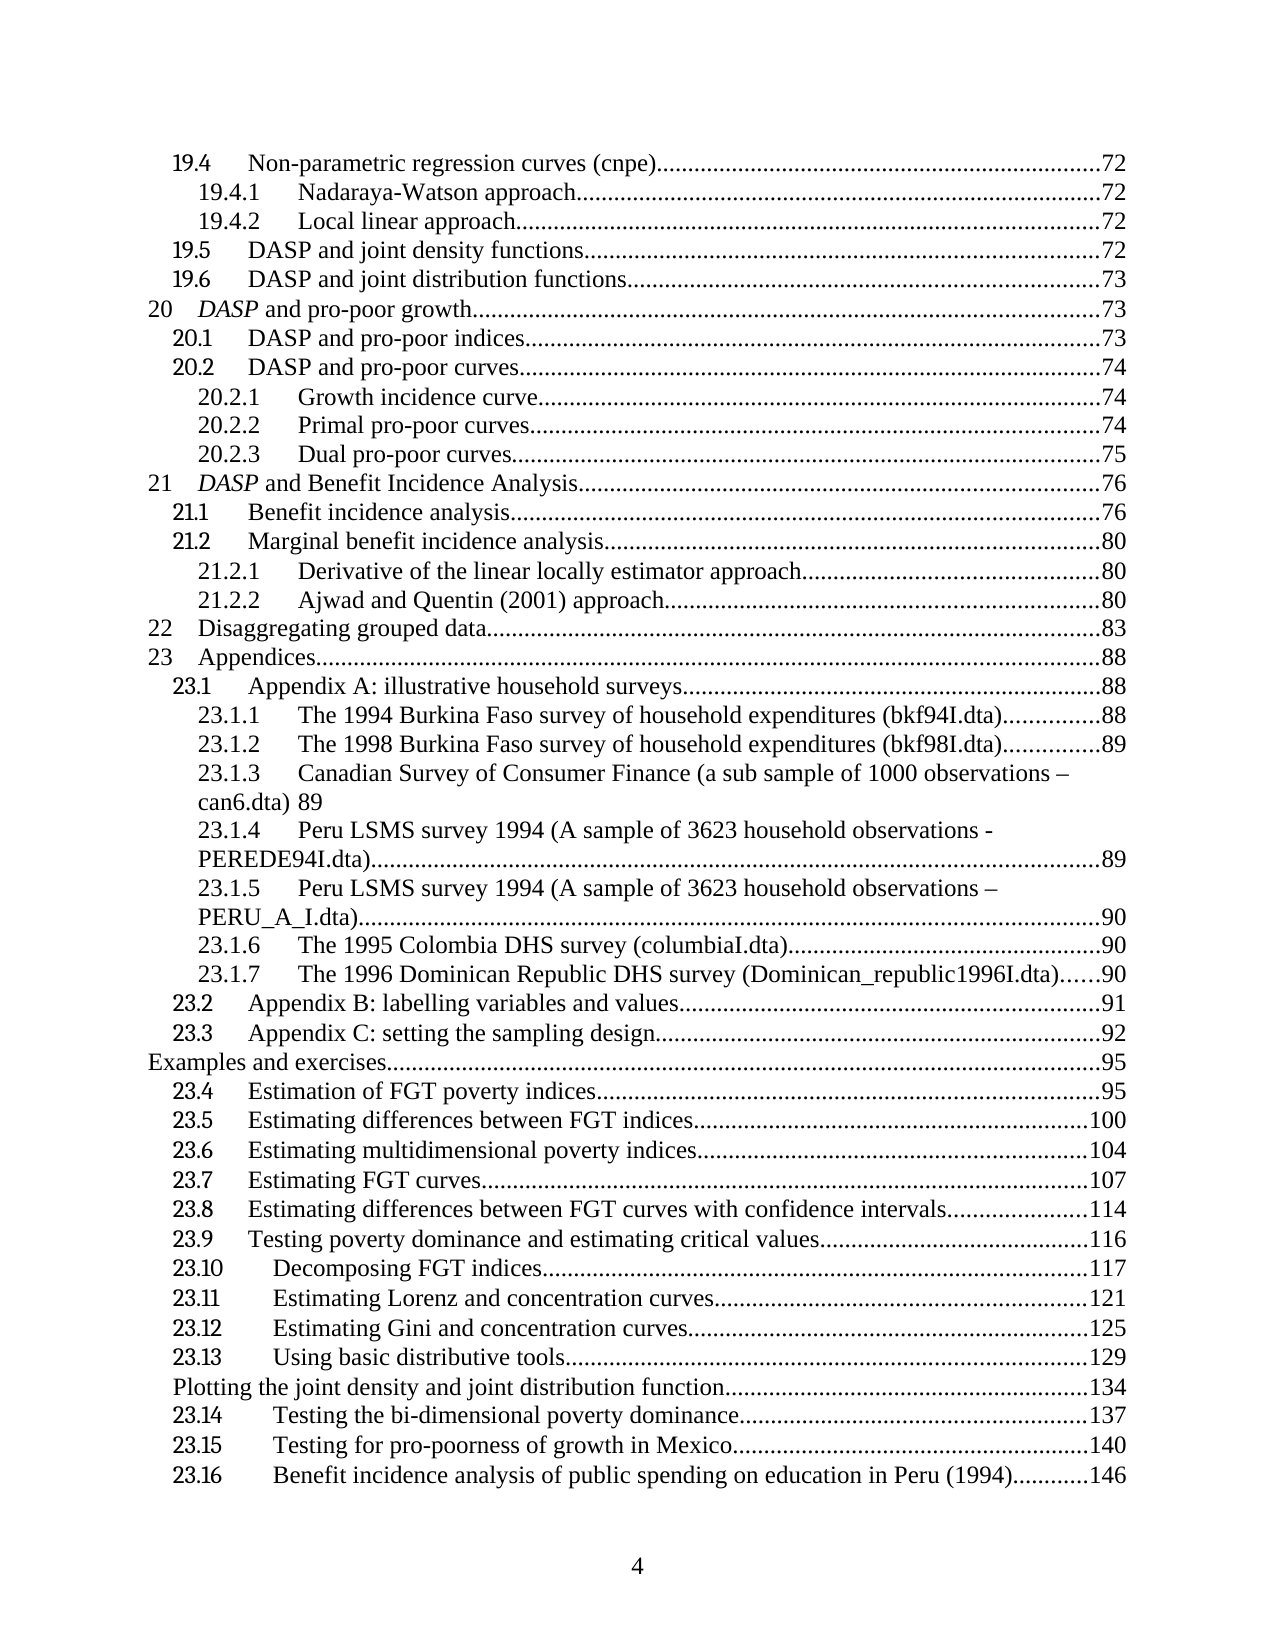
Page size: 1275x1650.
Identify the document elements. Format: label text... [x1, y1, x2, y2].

text 23.1.4 Peru LSMS survey 1994 (A sample of 3623 household observations - PEREDE94I.dta) 89 [198, 816, 1127, 873]
text 19.5 DASP and joint density functions. 72 [173, 235, 1127, 264]
text 19.6 DASP and joint distribution functions 73 [173, 264, 1127, 294]
text 19.4 Non-parametric regression curves (cnpe) 72 [173, 148, 1127, 177]
text 23.8 Estimating differences between FGT curves with confidence intervals 114 [173, 1194, 1127, 1224]
text 20.2.1 Growth incidence curve 74 [198, 382, 1127, 411]
text 23.1 Appendix A: illustrative household surveys 88 [173, 671, 1127, 701]
text 19.4.1 Nadaraya-Watson approach 72 [198, 177, 1127, 206]
text 20.2 DASP and pro-poor curves 74 [173, 352, 1127, 382]
text 20.1 DASP and pro-poor indices 73 [173, 323, 1127, 352]
text 23.1.5 Peru LSMS survey 1994 (A sample of 3623 household observations – PERU_A_I.dta) 90 [198, 873, 1127, 931]
text 22 Disaggregating grouped data 83 [148, 613, 1127, 642]
text 23.9 Testing poverty dominance and estimating critical values. 116 [173, 1224, 1127, 1253]
text 23.1.3 Canadian Survey of Consumer Finance (a sub sample of 1000 observations – can6.dta) 89 [198, 758, 1127, 816]
text 23.16 Benefit incidence analysis of public spending on education in Peru (1994). 146 [173, 1460, 1127, 1489]
text 20.2.2 Primal pro-poor curves 74 [198, 411, 1127, 439]
text 21 DASP and Benefit Incidence Analysis 76 [148, 468, 1127, 497]
text Examples and exercises 95 [148, 1047, 1127, 1076]
text 20 DASP and pro-poor growth 73 [148, 294, 1127, 323]
text 23.4 Estimation of FGT poverty indices 95 [173, 1076, 1127, 1106]
text 21.2.1 Derivative of the linear locally estimator approach 80 [198, 556, 1127, 585]
text 23.11 Estimating Lorenz and concentration curves. 121 [173, 1283, 1127, 1313]
text 23.2 Appendix B: labelling variables and values 91 [173, 988, 1127, 1018]
text 21.2.2 Ajwad and Quentin (2001) approach 80 [198, 585, 1127, 613]
text 23.10 Decomposing FGT indices. 117 [173, 1253, 1127, 1283]
text 20.2.3 Dual pro-poor curves 75 [198, 439, 1127, 468]
text Plotting the joint density and joint distribution function 134 [173, 1372, 1127, 1401]
text 19.4.2 Local linear approach 72 [198, 206, 1127, 235]
text 23.14 Testing the bi-dimensional poverty dominance 137 [173, 1401, 1127, 1430]
text 23.1.6 The 1995 Colombia DHS survey (columbiaI.dta) 90 [198, 931, 1127, 959]
text 21.2 Marginal benefit incidence analysis 80 [173, 526, 1127, 556]
text 23.3 Appendix C: setting the sampling design 92 [173, 1018, 1127, 1047]
text 23.5 Estimating differences between FGT indices. 100 [173, 1106, 1127, 1135]
text 23.6 Estimating multidimensional poverty indices 104 [173, 1135, 1127, 1165]
text 23.12 Estimating Gini and concentration curves 125 [173, 1313, 1127, 1342]
text 23.15 Testing for pro-poorness of growth in Mexico 140 [173, 1430, 1127, 1460]
text 23.1.7 The 1996 Dominican Republic DHS survey (Dominican_republic1996I.dta) 90 [198, 959, 1127, 988]
text 21.1 Benefit incidence analysis 76 [173, 497, 1127, 526]
text 23 Appendices 88 [148, 642, 1127, 671]
text 23.1.1 The 1994 Burkina Faso survey of household expenditures (bkf94I.dta) 88 [198, 701, 1127, 729]
text 23.1.2 The 1998 Burkina Faso survey of household expenditures (bkf98I.dta) 89 [198, 729, 1127, 758]
text 23.7 Estimating FGT curves. 107 [173, 1165, 1127, 1194]
text 23.13 Using basic distributive tools 129 [173, 1342, 1127, 1372]
